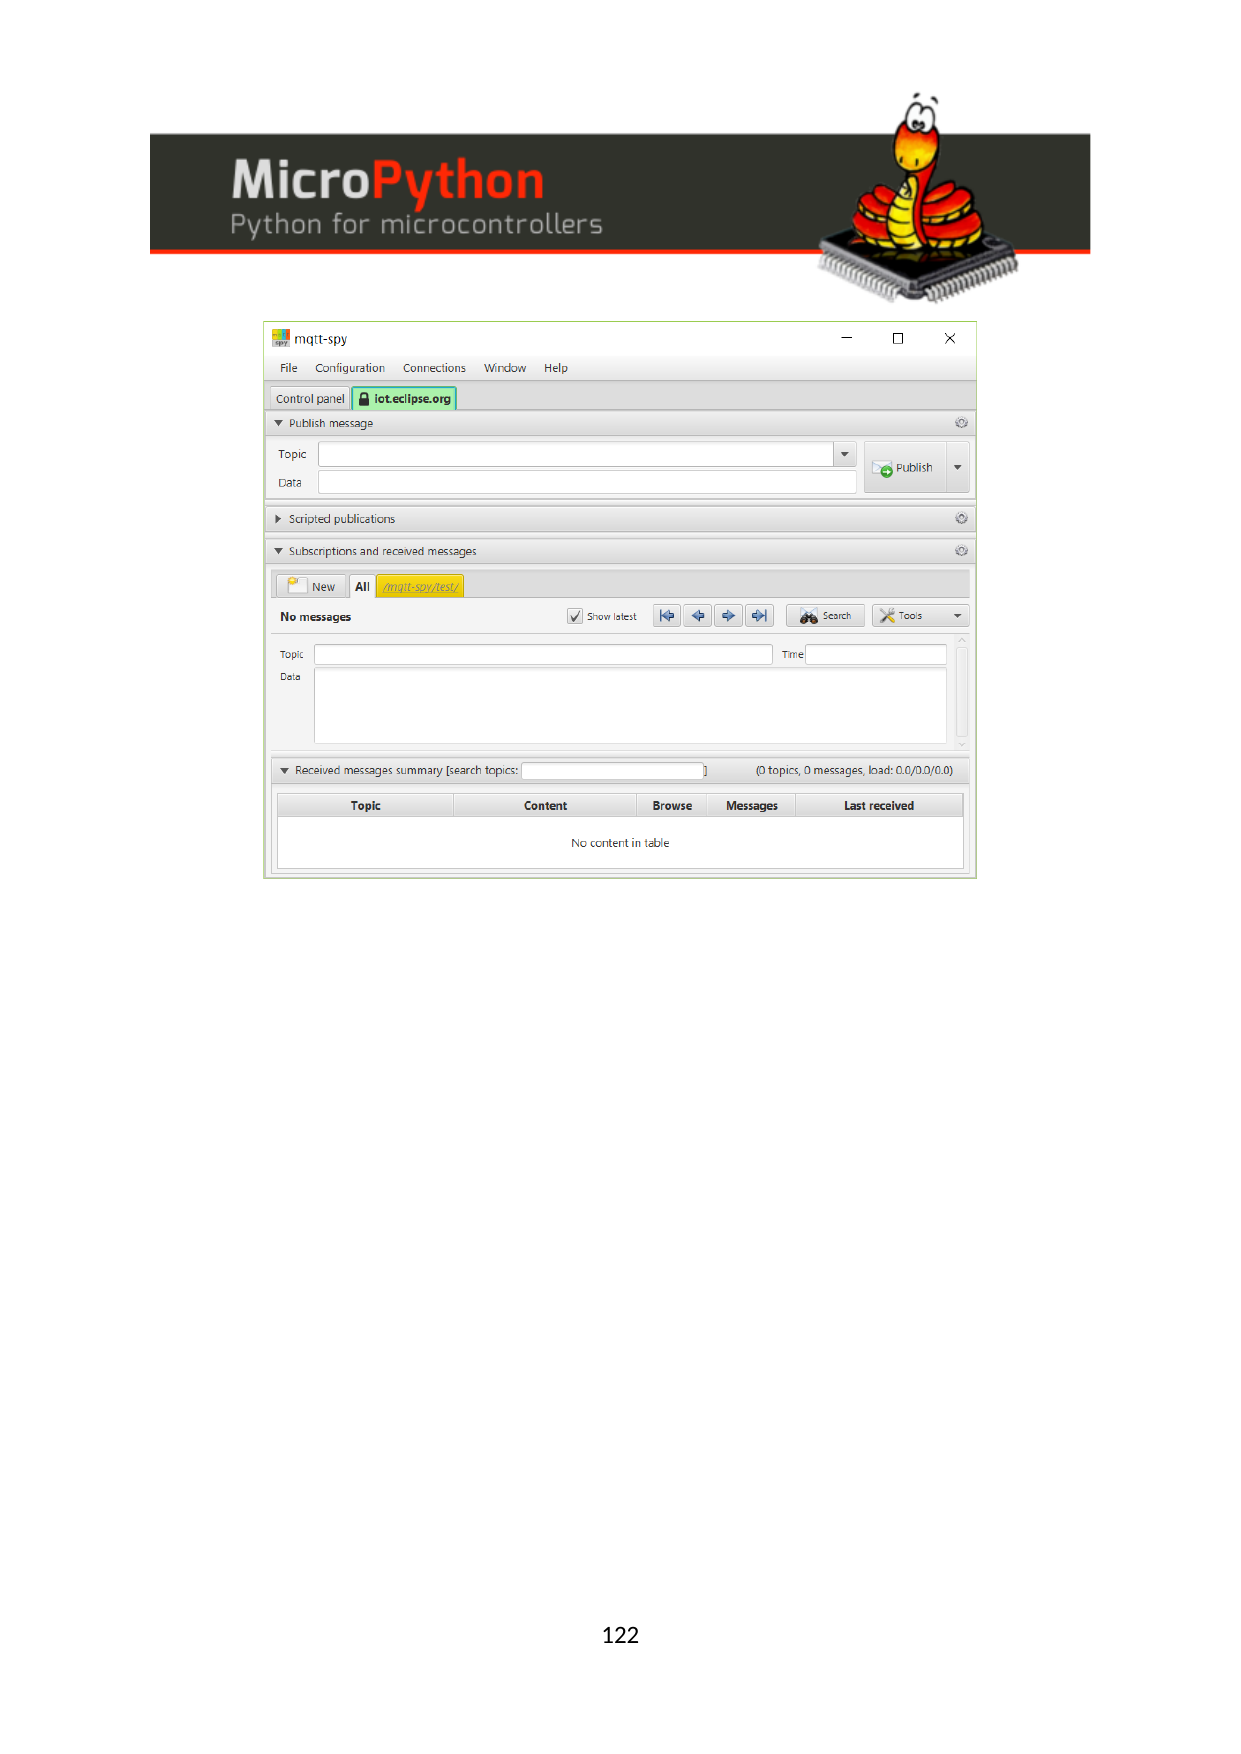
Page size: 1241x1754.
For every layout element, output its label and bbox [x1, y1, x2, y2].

picture [150, 73, 1091, 879]
